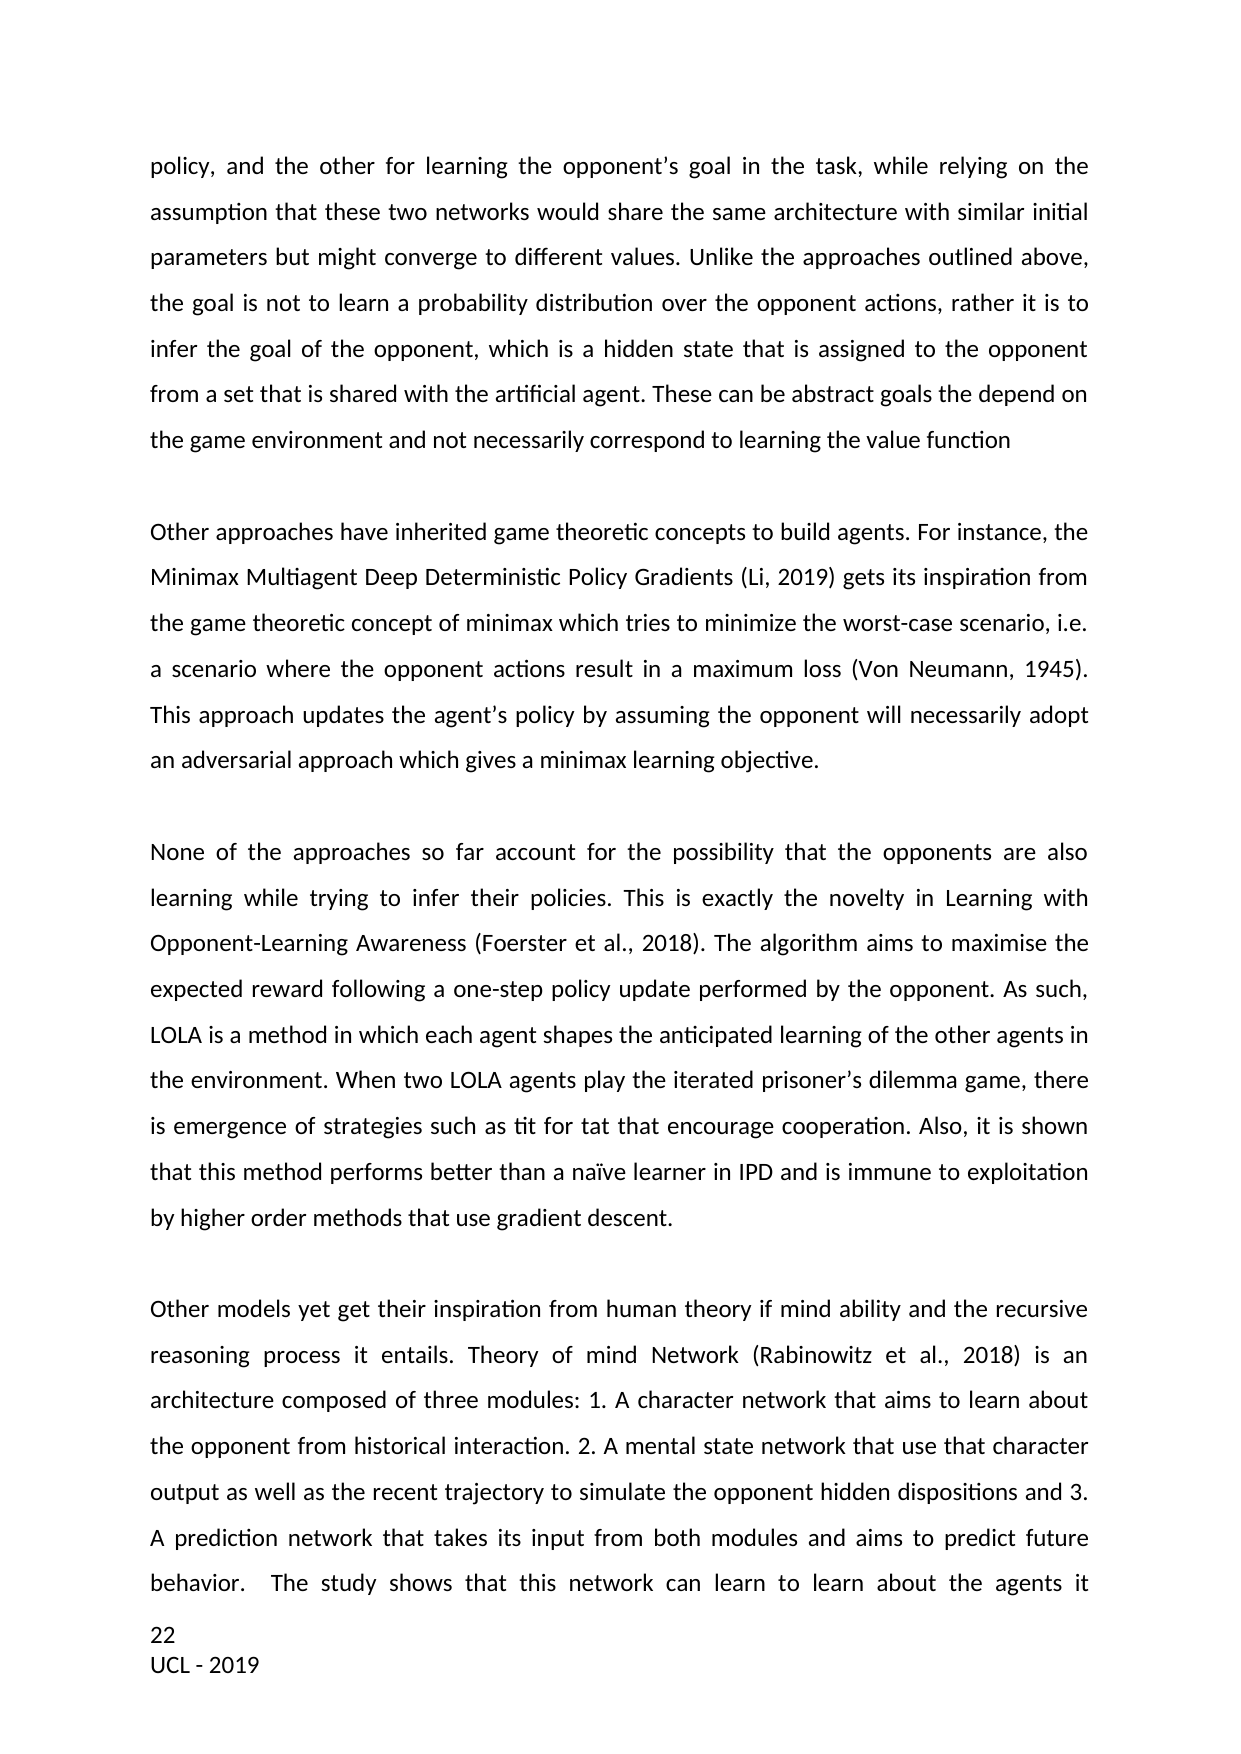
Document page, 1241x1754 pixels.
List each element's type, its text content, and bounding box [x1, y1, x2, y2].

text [150, 150, 1090, 455]
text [150, 1293, 1090, 1598]
text None of the approaches so far account for the possibility that the opponents are also learning while trying to infer their policies. This is exactly the novelty in Learning with Opponent-Learning Awareness (Foerster et al., 2018). The algorithm aims to maximise the expected reward following a one-step policy update performed by the opponent. As such, LOLA is a method in which each agent shapes the anticipated learning of the other agents in the environment. When two LOLA agents play the iterated prisoner’s dilemma game, there is emergence of strategies such as tit for tat that encourage cooperation. Also, it is shown that this method performs better than a naïve learner in IPD and is immune to exploitation by higher order methods that use gradient descent. [150, 836, 1090, 1232]
text Other approaches have inherited game theoretic concepts to build agents. For instance, the Minimax Multiagent Deep Deterministic Policy Gradients (Li, 2019) gets its inspiration from the game theoretic concept of minimax which tries to minimize the worst-case scenario, i.e. a scenario where the opponent actions result in a maximum loss (Von Neumann, 1945). This approach updates the agent’s policy by assuming the opponent will necessarily adopt an adversarial approach which gives a minimax learning objective. [150, 516, 1090, 775]
